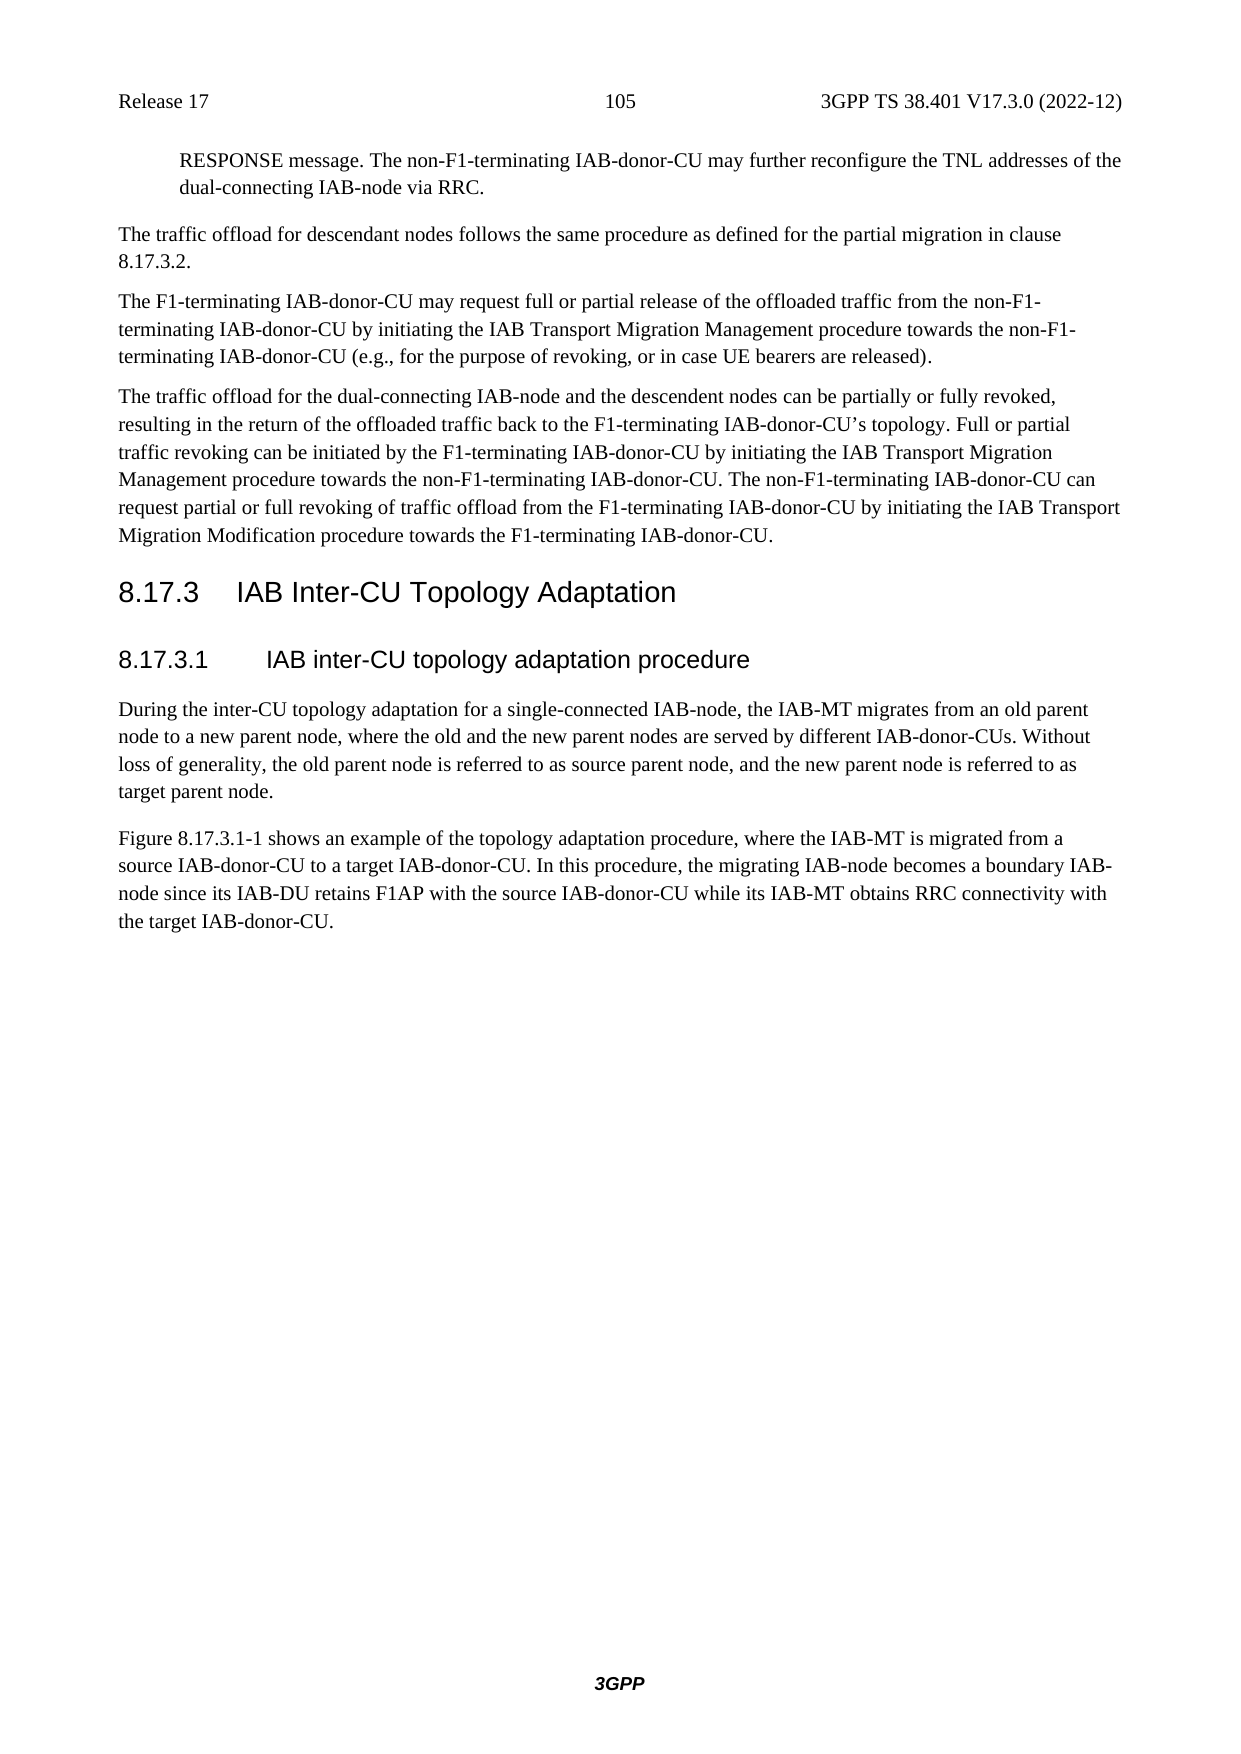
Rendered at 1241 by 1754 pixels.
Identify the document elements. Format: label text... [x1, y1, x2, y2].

subtitle 8.17.3.1 IAB inter-CU topology adaptation procedure [118, 645, 1122, 674]
text During the inter-CU topology adaptation for a single-connected IAB-node, the IAB-MT migrates from an old parent node to a new parent node, where the old and the new parent nodes are served by different IAB-donor-CUs. Without loss of generality, the old parent node is referred to as source parent node, and the new parent node is referred to as target parent node. [118, 697, 1122, 803]
text Figure 8.17.3.1-1 shows an example of the topology adaptation procedure, where the IAB-MT is migrated from a source IAB-donor-CU to a target IAB-donor-CU. In this procedure, the migrating IAB-node becomes a boundary IAB-node since its IAB-DU retains F1AP with the source IAB-donor-CU while its IAB-MT obtains RRC connectivity with the target IAB-donor-CU. [118, 826, 1122, 933]
text The traffic offload for the dual-connecting IAB-node and the descendent nodes can be partially or fully revoked, resulting in the return of the offloaded traffic back to the F1-terminating IAB-donor-CU’s topology. Full or partial traffic revoking can be initiated by the F1-terminating IAB-donor-CU by initiating the IAB Transport Migration Management procedure towards the non-F1-terminating IAB-donor-CU. The non-F1-terminating IAB-donor-CU can request partial or full revoking of traffic offload from the F1-terminating IAB-donor-CU by initiating the IAB Transport Migration Modification procedure towards the F1-terminating IAB-donor-CU. [118, 384, 1122, 547]
subtitle 8.17.3 IAB Inter-CU Topology Adaptation [118, 575, 1122, 609]
text The F1-terminating IAB-donor-CU may request full or partial release of the offloaded traffic from the non-F1-terminating IAB-donor-CU by initiating the IAB Transport Migration Management procedure towards the non-F1-terminating IAB-donor-CU (e.g., for the purpose of revoking, or in case UE bearers are released). [118, 289, 1122, 368]
text The traffic offload for descendant nodes follows the same procedure as defined for the partial migration in clause 8.17.3.2. [118, 221, 1122, 273]
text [149, 147, 1122, 199]
